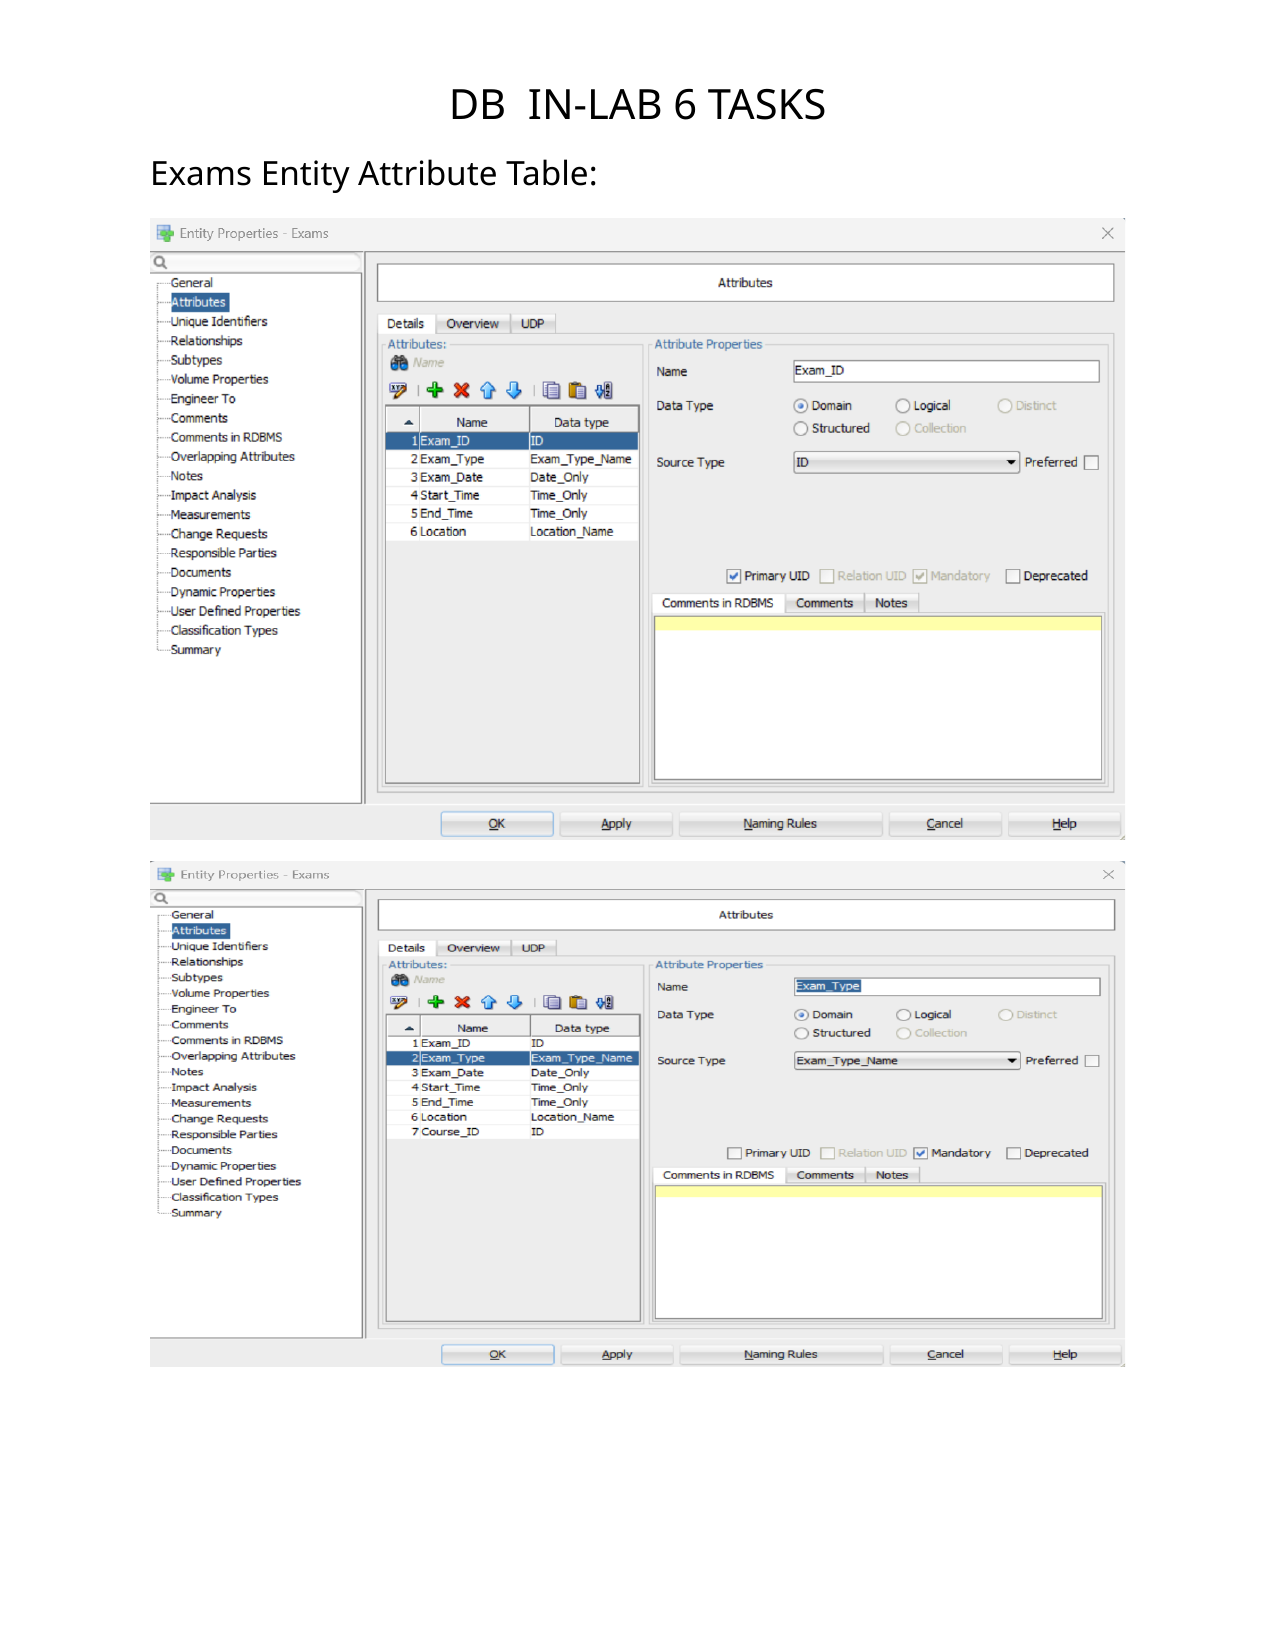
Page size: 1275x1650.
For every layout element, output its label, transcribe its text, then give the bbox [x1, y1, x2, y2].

picture [150, 218, 1125, 840]
picture [150, 861, 1125, 1367]
text Exams Entity Attribute Table: [150, 150, 1125, 195]
